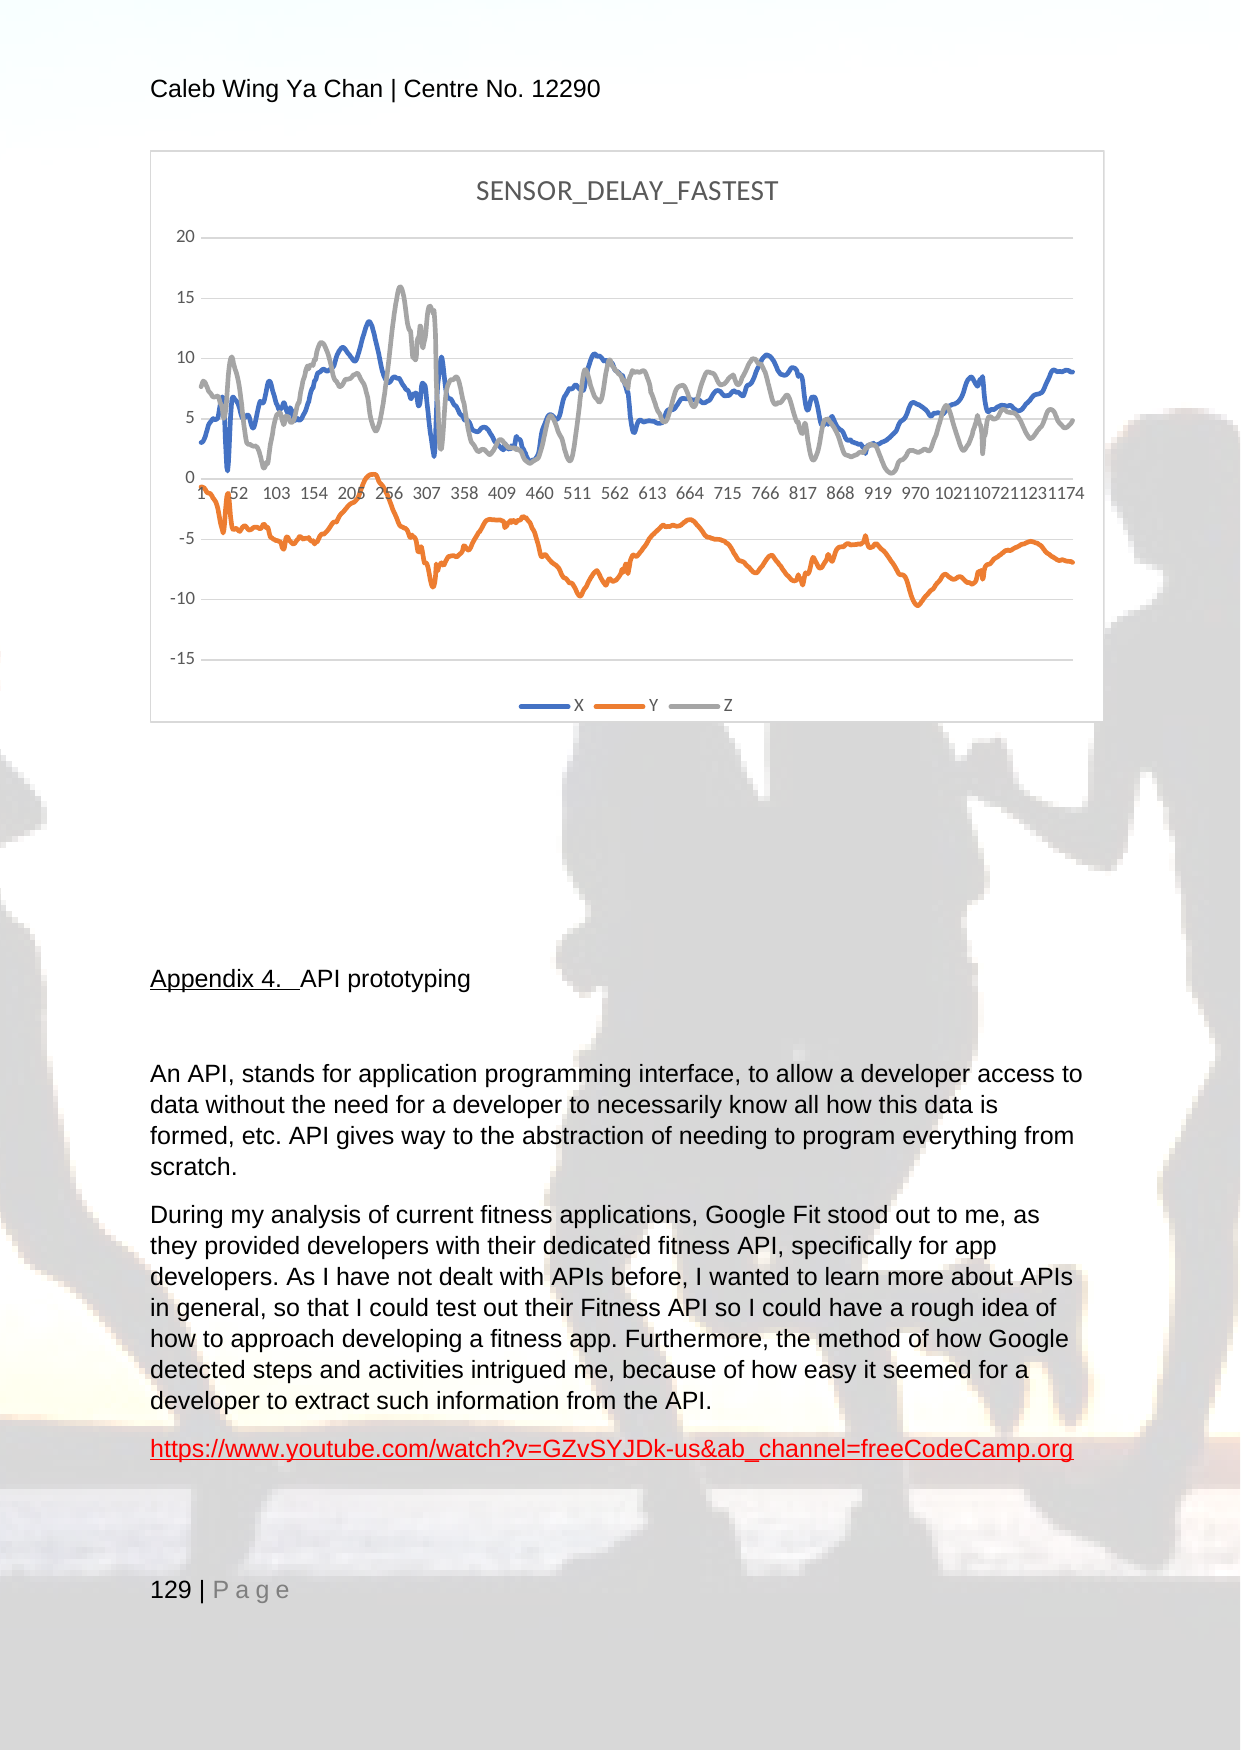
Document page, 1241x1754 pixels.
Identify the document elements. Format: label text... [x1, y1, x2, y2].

text API prototyping [150, 964, 1090, 993]
text https://www.youtube.com/watch?v=GZvSYJDk-us&ab_channel=freeCodeCamp.org [150, 1434, 1090, 1463]
text During my analysis of current fitness applications, Google Fit stood out to me, as they provided developers with their dedicated fitness API, specifically for app developers. As I have not dealt with APIs before, I wanted to learn more about APIs in general, so that I could test out their Fitness API so I could have a rough idea of how to approach developing a fitness app. Furthermore, the method of how Google detected steps and activities intrigued me, because of how easy it seemed for a developer to extract such information from the API. [150, 1200, 1090, 1415]
text An API, stands for application programming interface, to allow a developer access to data without the need for a developer to necessarily know all how this data is formed, etc. API gives way to the abstraction of needing to program everything from scratch. [150, 1059, 1090, 1181]
